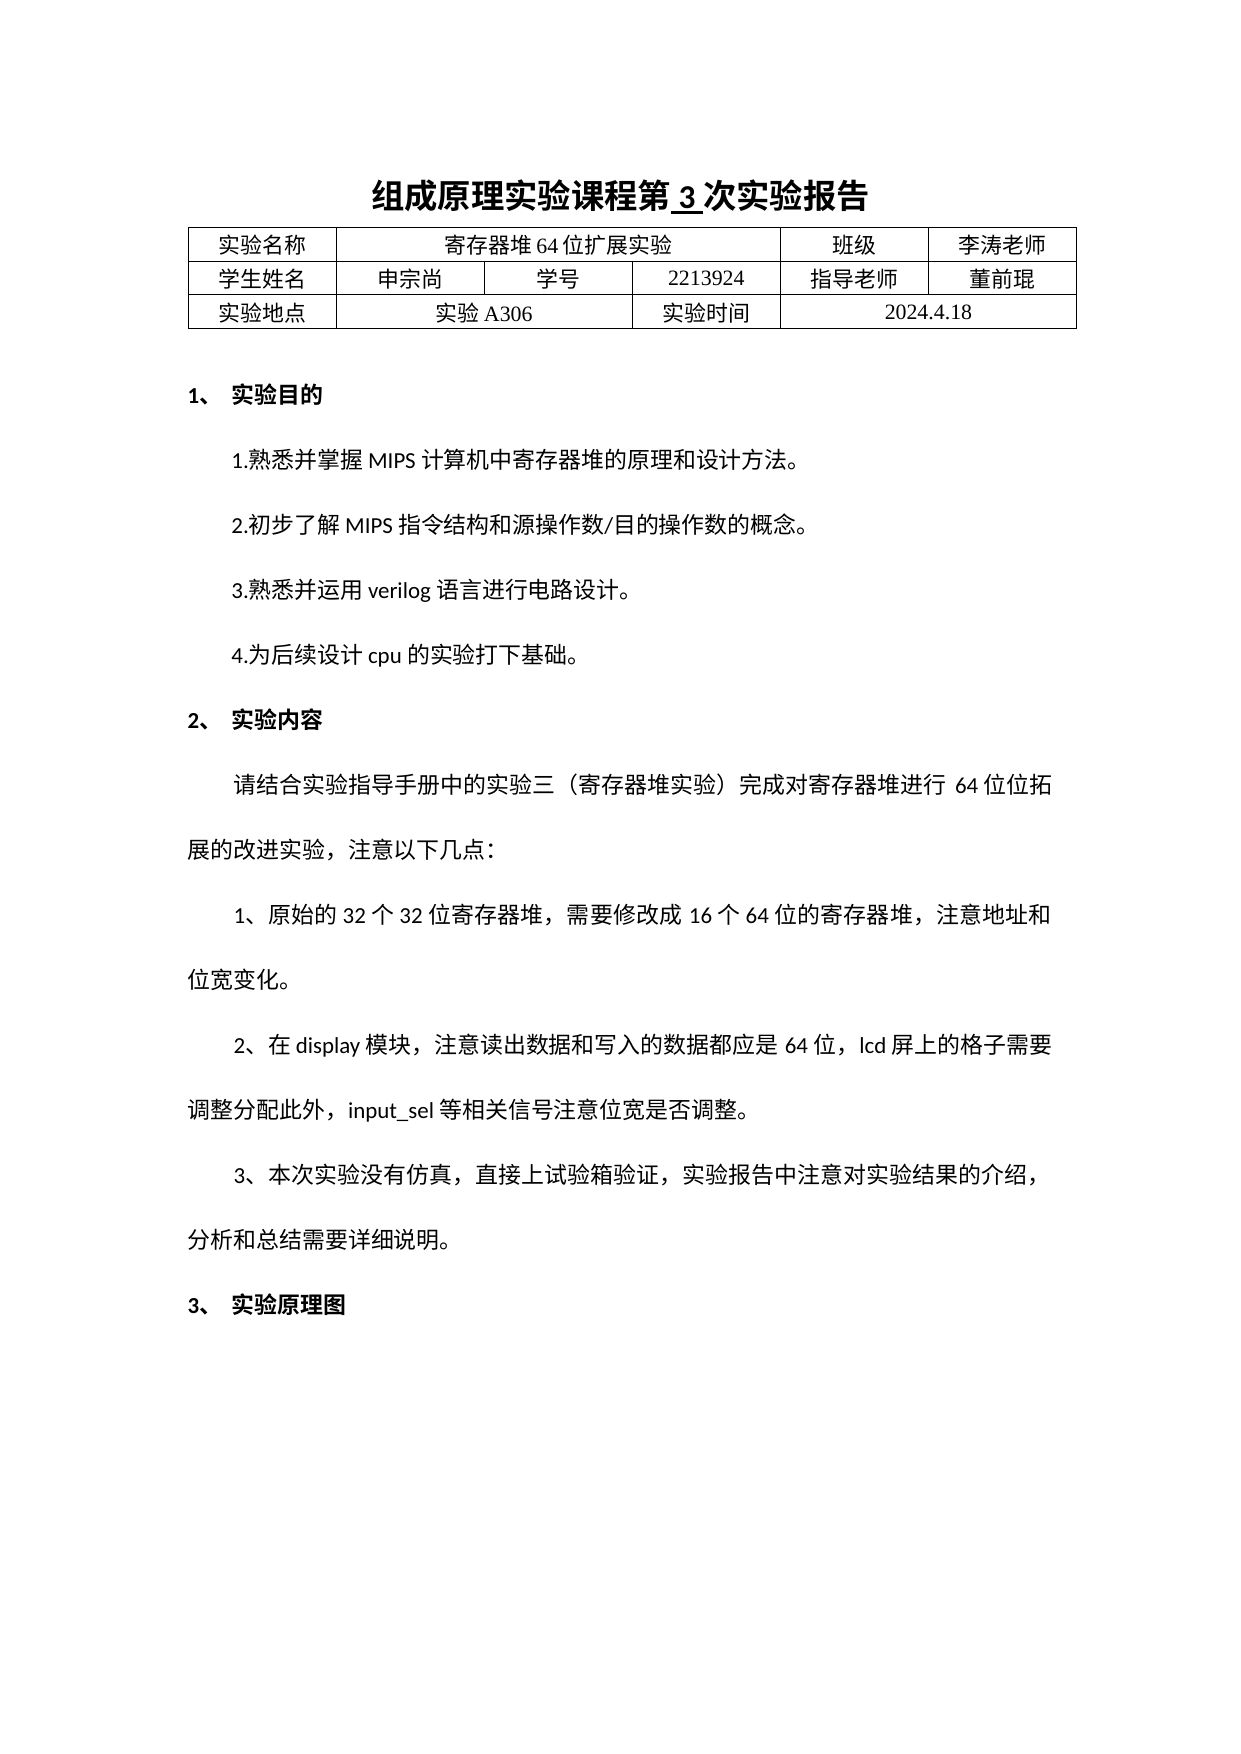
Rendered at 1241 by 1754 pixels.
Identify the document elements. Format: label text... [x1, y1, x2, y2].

table_cell 实验A306 [337, 295, 632, 328]
table_cell 申宗尚 [337, 262, 484, 294]
table_header 实验名称 [189, 228, 336, 261]
table_cell 2024.4.18 [781, 295, 1076, 328]
table_cell 实验时间 [633, 295, 780, 328]
text 1.熟悉并掌握MIPS 计算机中寄存器堆的原理和设计方法。 [187, 426, 1053, 491]
table_cell 实验地点 [189, 295, 336, 328]
table_cell 指导老师 [781, 262, 928, 294]
table_header 寄存器堆64位扩展实验 [337, 228, 780, 261]
text 组成原理实验课程第 3 次实验报告 [187, 162, 1053, 227]
table_header 李涛老师 [929, 228, 1076, 261]
text 4.为后续设计cpu 的实验打下基础。 [187, 621, 1053, 686]
list 实验原理图 [187, 1271, 1053, 1336]
table_cell 2213924 [633, 262, 780, 294]
text 3.熟悉并运用verilog 语言进行电路设计。 [187, 556, 1053, 621]
table_cell 学号 [485, 262, 632, 294]
table_cell 董前琨 [929, 262, 1076, 294]
list 3、本次实验没有仿真，直接上试验箱验证，实验报告中注意对实验结果的介绍，分析和总结需要详细说明。 [187, 1141, 1053, 1271]
list 请结合实验指导手册中的实验三（寄存器堆实验）完成对寄存器堆进行 64 位位拓展的改进实验，注意以下几点： [187, 751, 1053, 881]
table_cell 学生姓名 [189, 262, 336, 294]
list 实验内容 [187, 686, 1053, 751]
text 2.初步了解MIPS 指令结构和源操作数/目的操作数的概念。 [187, 491, 1053, 556]
table_header 班级 [781, 228, 928, 261]
list 2、在display 模块，注意读出数据和写入的数据都应是 64 位，lcd 屏上的格子需要调整分配此外，input_sel 等相关信号注意位宽是否调整。 [187, 1011, 1053, 1141]
list 实验目的 [187, 361, 1053, 426]
list 1、原始的32 个32 位寄存器堆，需要修改成 16 个64 位的寄存器堆，注意地址和位宽变化。 [187, 881, 1053, 1011]
